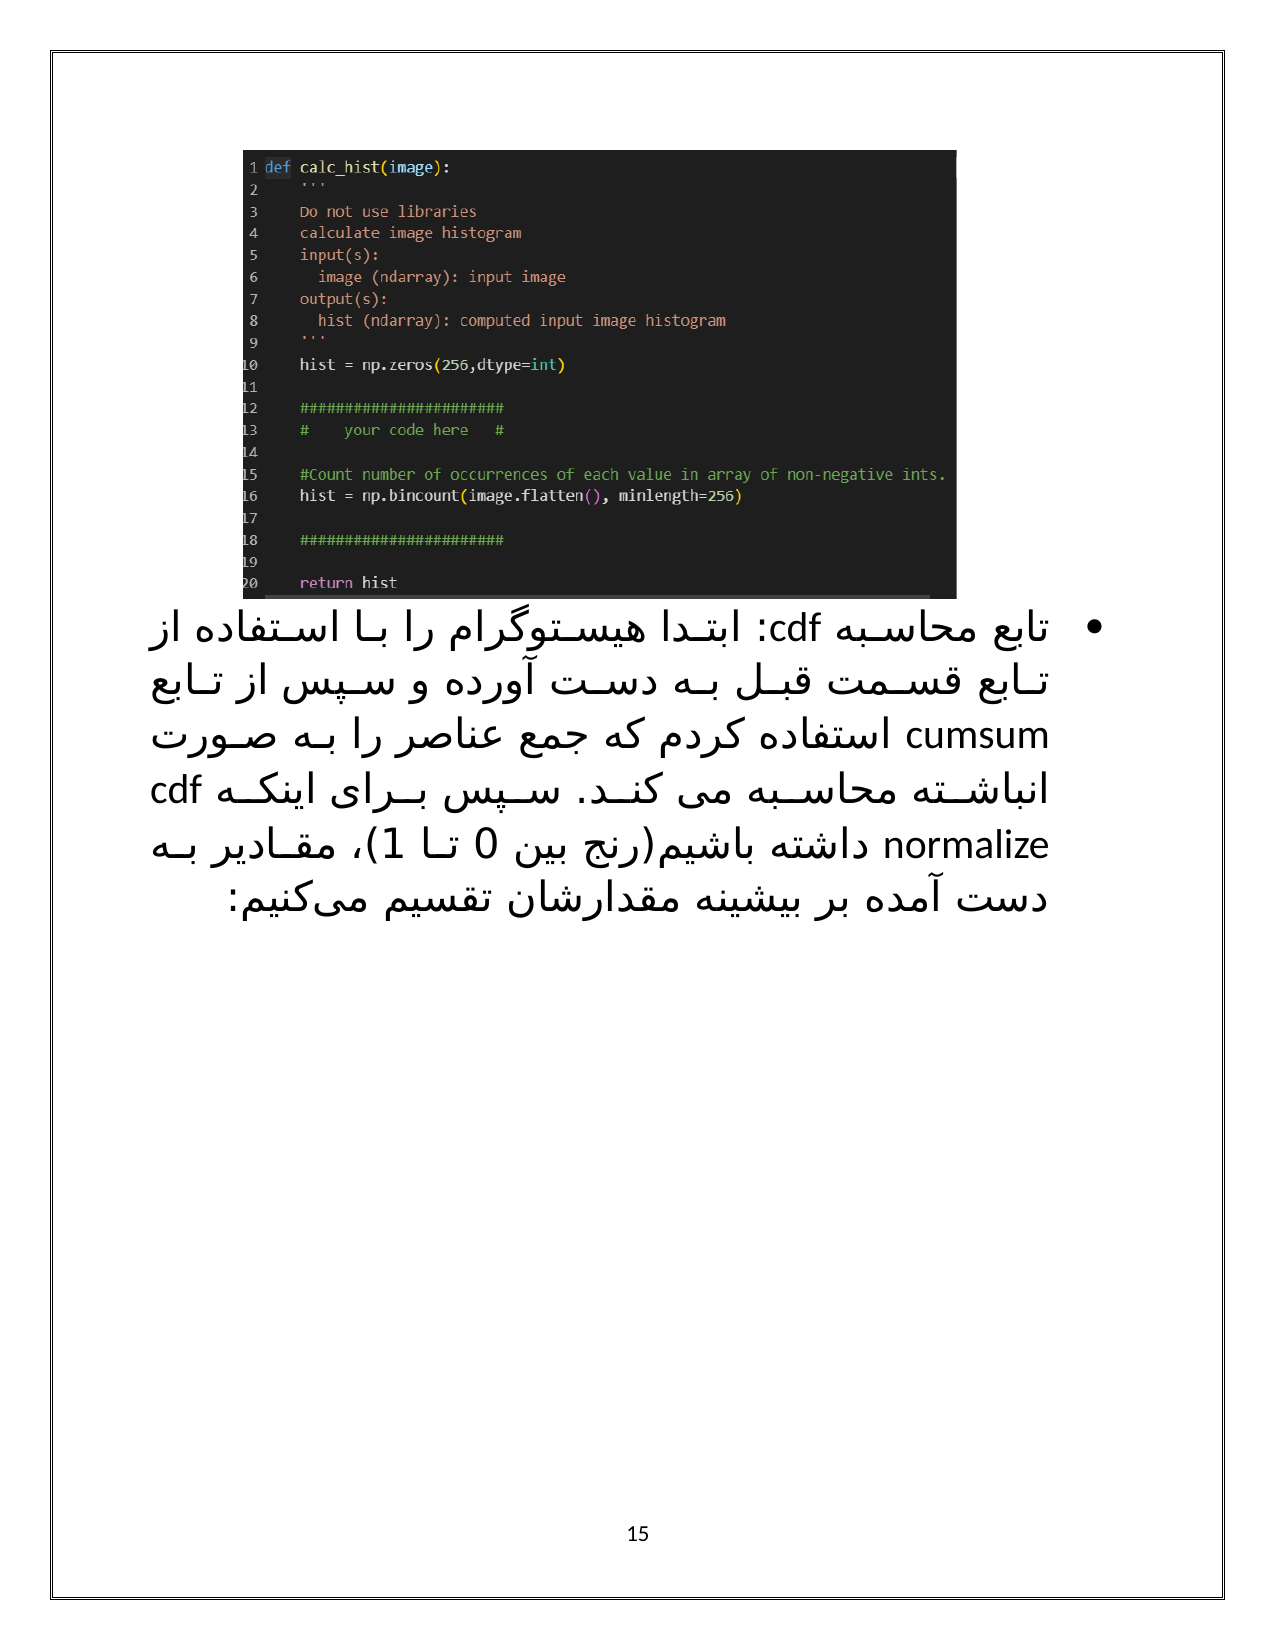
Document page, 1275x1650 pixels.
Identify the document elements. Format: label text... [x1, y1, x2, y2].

picture [243, 150, 957, 599]
list تابع محاسبه cdf: ابتدا هیستوگرام را با استفاده از تابع قسمت قبل به دست آورده و سپس از تابع cumsum استفاده کردم که جمع عناصر را به صورت انباشته محاسبه می کند. سپس برای اینکه cdf normalize داشته باشیم(رنج بین 0 تا 1)، مقادیر به دست آمده بر بیشینه مقدارشان تقسیم می‌کنیم: [150, 601, 1087, 921]
